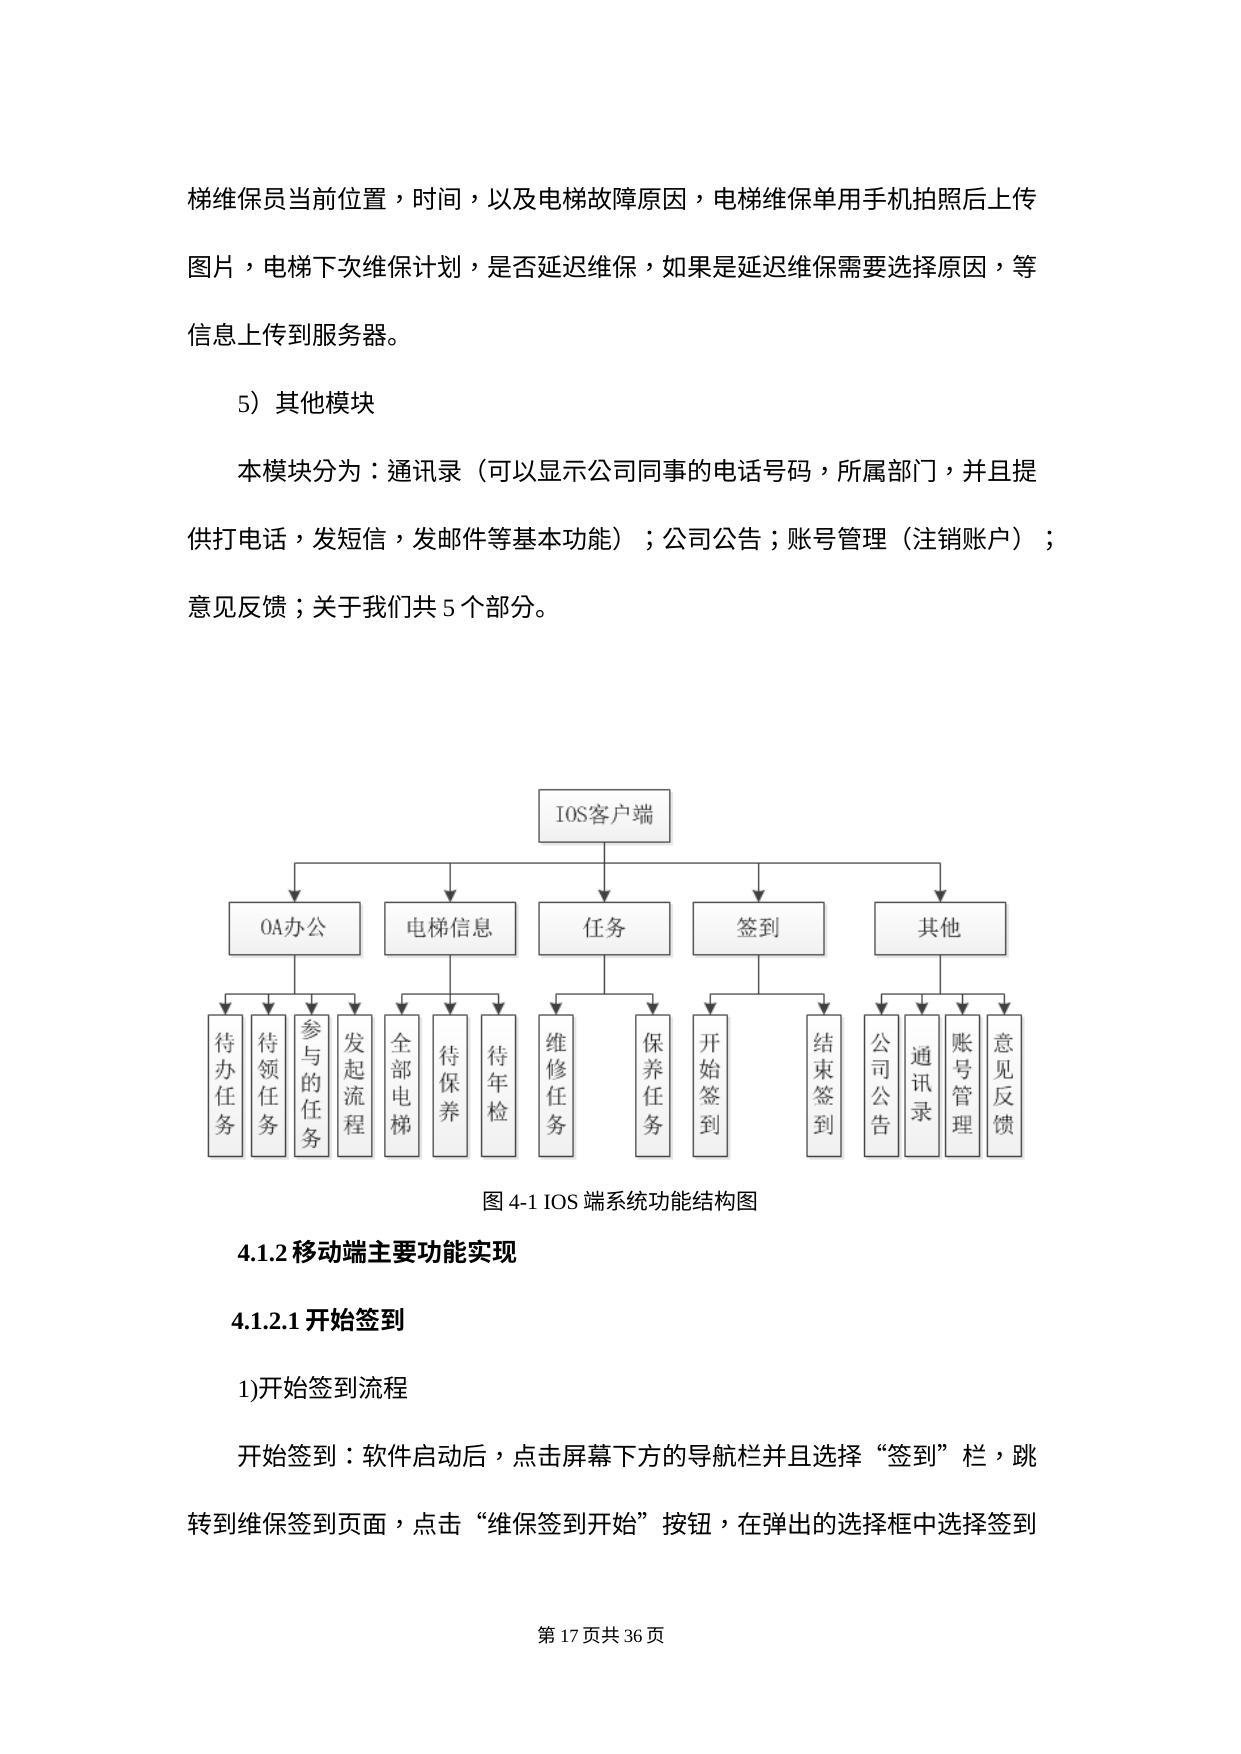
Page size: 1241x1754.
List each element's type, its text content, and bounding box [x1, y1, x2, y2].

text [187, 164, 1053, 368]
text 1)开始签到流程 [187, 1352, 1053, 1420]
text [187, 1420, 1053, 1556]
picture [187, 784, 1047, 1173]
text 图4-1 IOS端系统功能结构图 [187, 1183, 1053, 1217]
text 4.1.2移动端主要功能实现 [237, 1217, 1053, 1284]
text 本模块分为：通讯录（可以显示公司同事的电话号码，所属部门，并且提供打电话，发短信，发邮件等基本功能）；公司公告；账号管理（注销账户）；意见反馈；关于我们共5个部分。 [187, 436, 1053, 639]
text 5）其他模块 [187, 368, 1053, 436]
text 4.1.2.1开始签到 [187, 1284, 1053, 1352]
